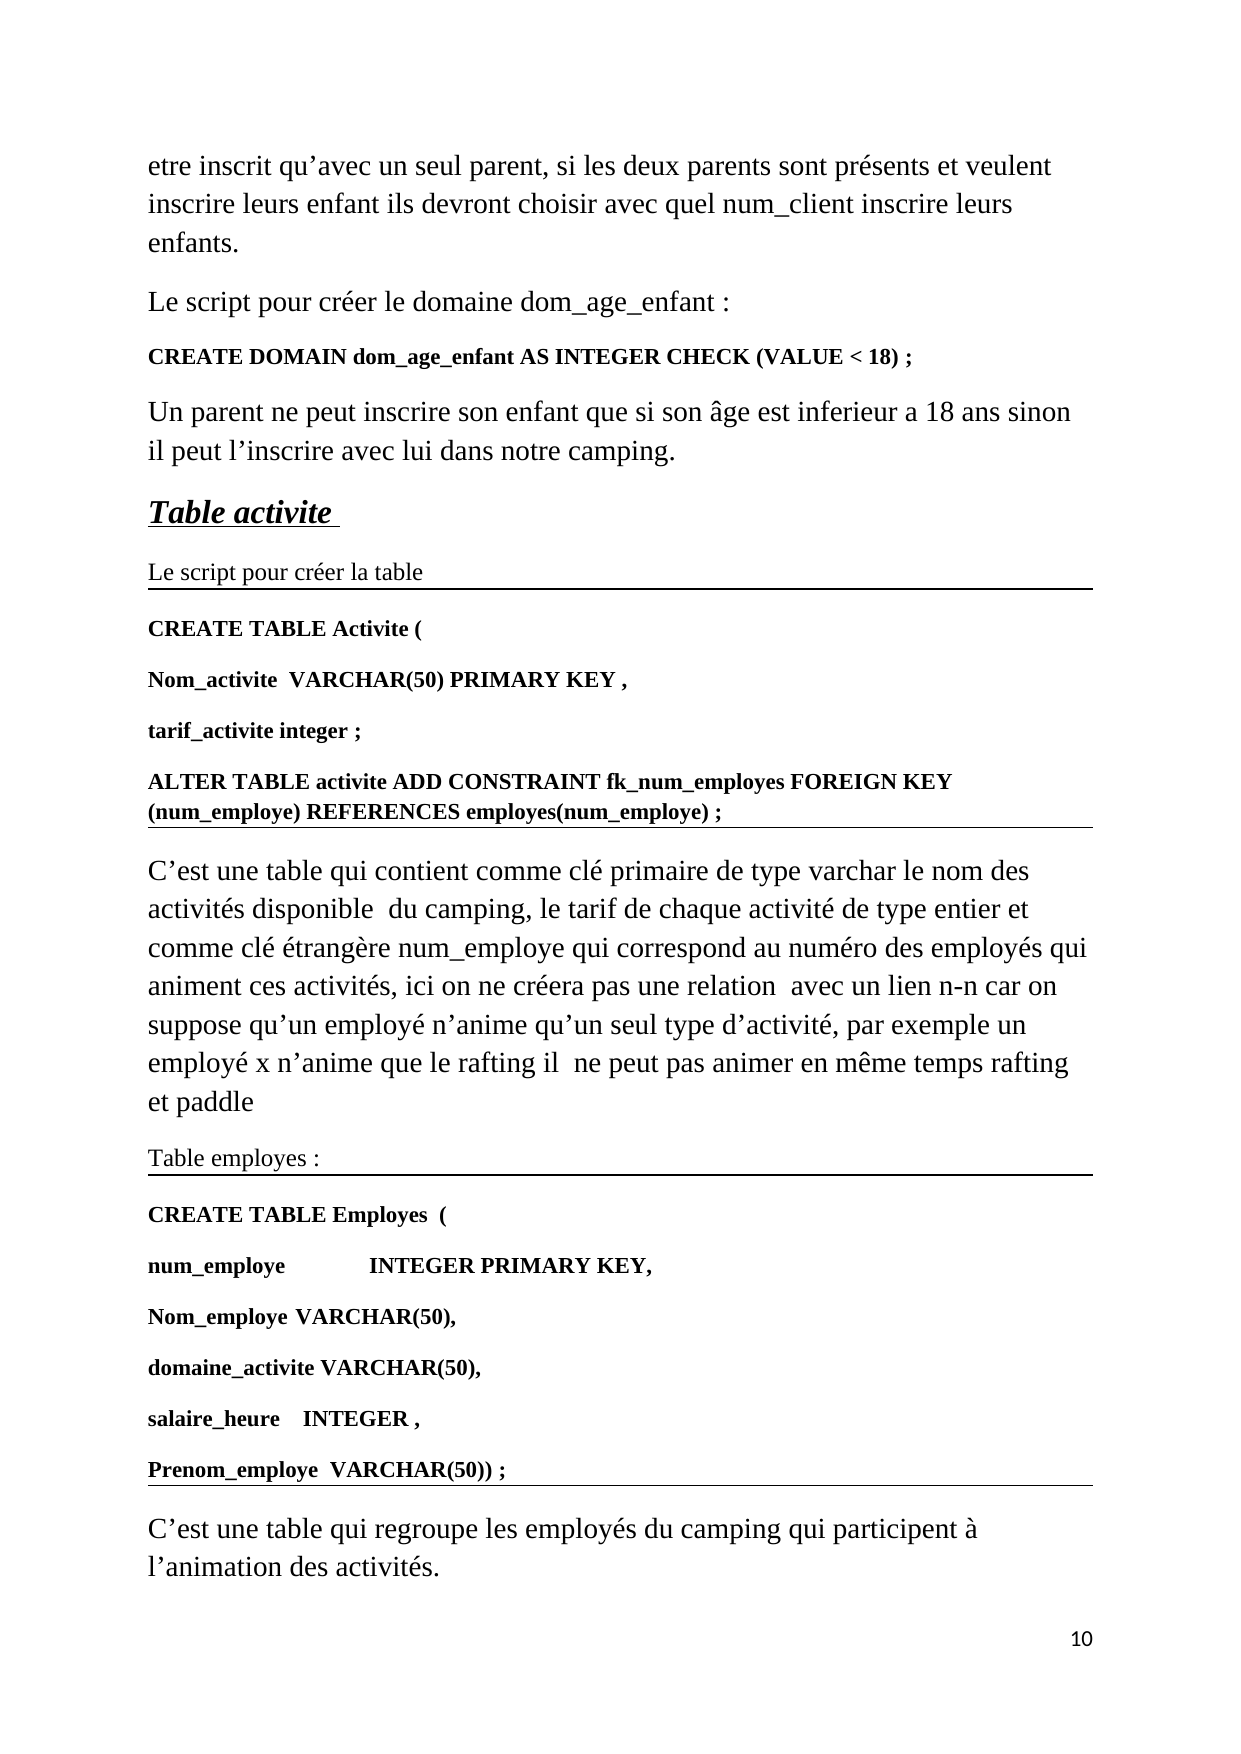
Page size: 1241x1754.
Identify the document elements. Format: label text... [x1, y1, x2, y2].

text tarif_activite integer ; [148, 717, 1093, 743]
text domaine_activite VARCHAR(50), [148, 1354, 1093, 1380]
text C’est une table qui regroupe les employés du camping qui participent à l’animation des activités. [148, 1511, 1093, 1583]
text Table employes : [148, 1143, 1093, 1174]
text Prenom_employe VARCHAR(50)) ; [148, 1456, 1093, 1485]
text CREATE TABLE Activite ( [148, 615, 1093, 641]
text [148, 148, 1093, 258]
text CREATE DOMAIN dom_age_enfant AS INTEGER CHECK (VALUE < 18) ; [148, 343, 1093, 370]
text ALTER TABLE activite ADD CONSTRAINT fk_num_employes FOREIGN KEY (num_employe) REFERENCES employes(num_employe) ; [148, 768, 1093, 827]
text num_employe INTEGER PRIMARY KEY, [148, 1252, 1093, 1278]
text Nom_activite VARCHAR(50) PRIMARY KEY , [148, 666, 1093, 692]
text CREATE TABLE Employes ( [148, 1201, 1093, 1227]
text salaire_heure INTEGER , [148, 1405, 1093, 1431]
text Le script pour créer la table [148, 557, 1093, 588]
text Le script pour créer le domaine dom_age_enfant : [148, 284, 1093, 318]
text Table activite [148, 492, 1093, 531]
text Nom_employe VARCHAR(50), [148, 1303, 1093, 1329]
text Un parent ne peut inscrire son enfant que si son âge est inferieur a 18 ans sinon il peut l’inscrire avec lui dans notre camping. [148, 394, 1093, 467]
text C’est une table qui contient comme clé primaire de type varchar le nom des activités disponible du camping, le tarif de chaque activité de type entier et comme clé étrangère num_employe qui correspond au numéro des employés qui animent ces activités, ici on ne créera pas une relation avec un lien n-n car on suppose qu’un employé n’anime qu’un seul type d’activité, par exemple un employé x n’anime que le rafting il ne peut pas animer en même temps rafting et paddle [148, 853, 1093, 1118]
